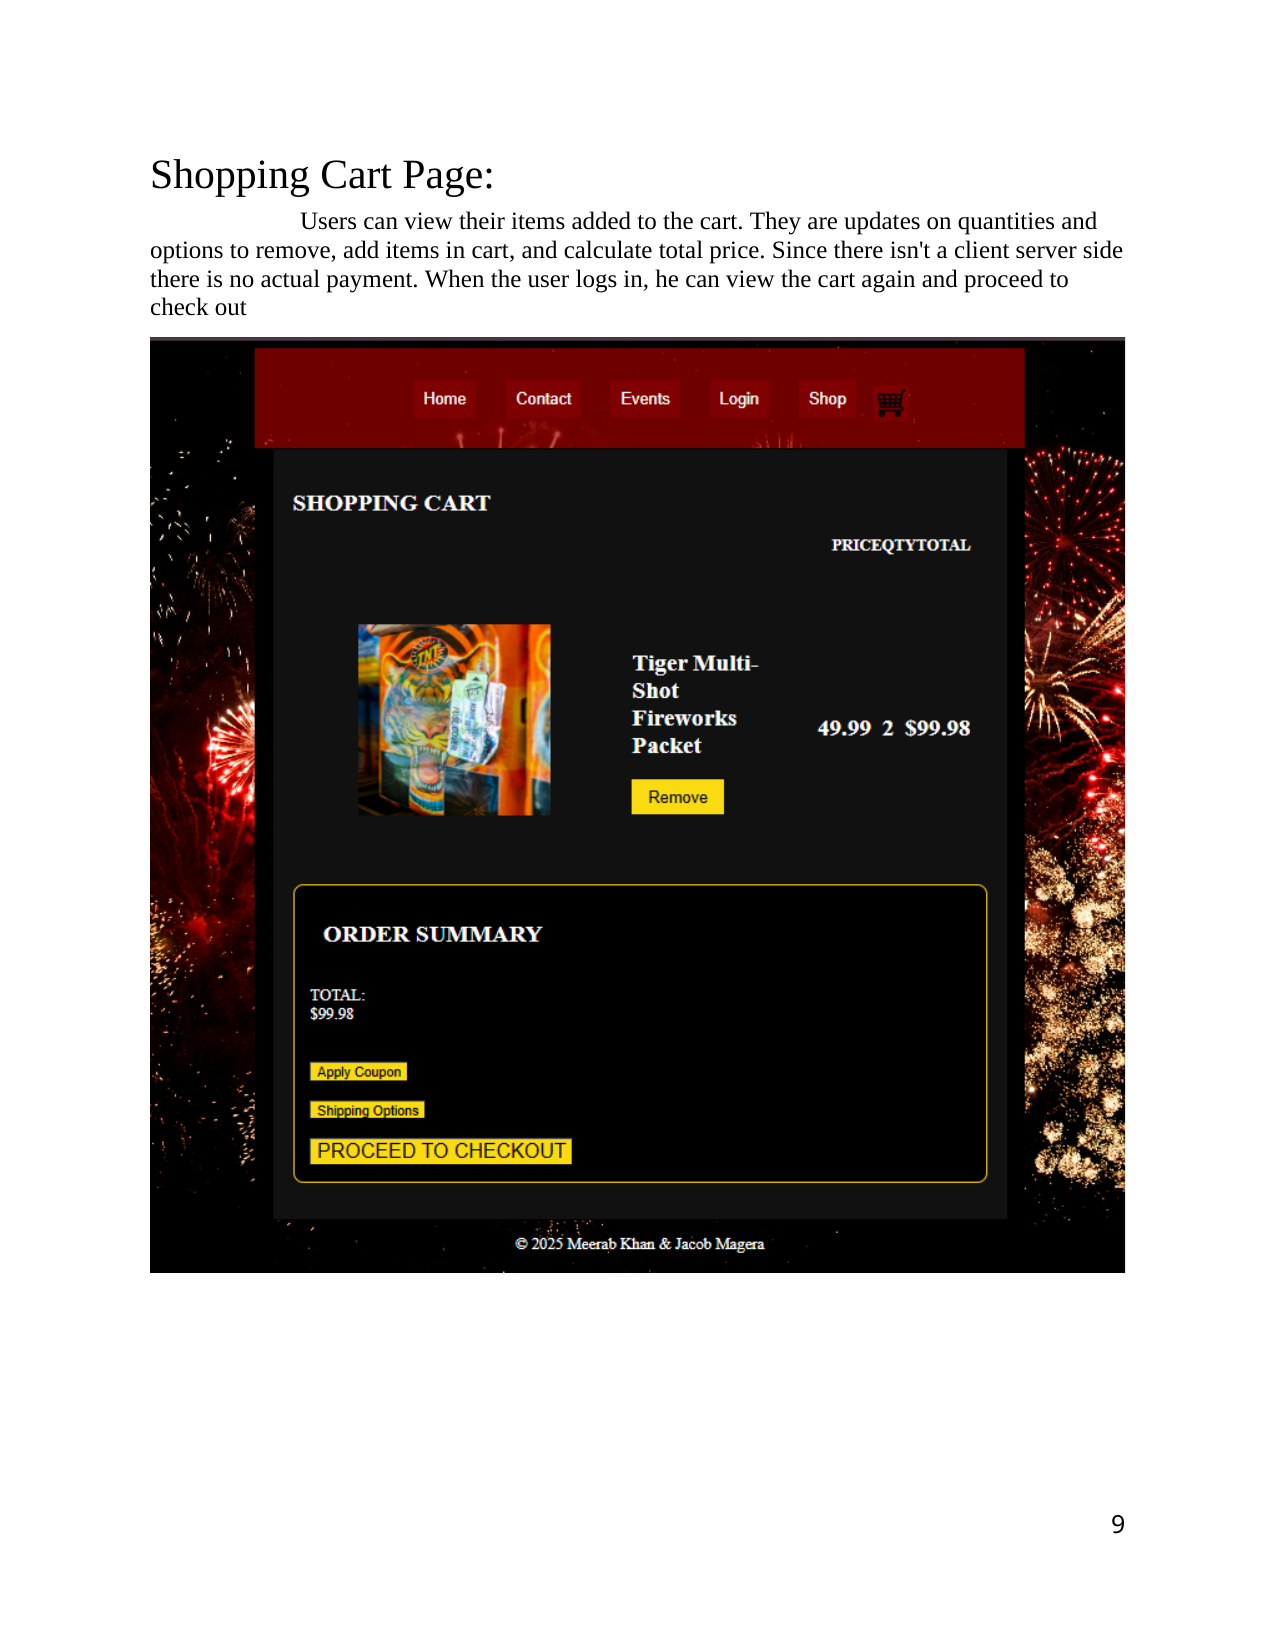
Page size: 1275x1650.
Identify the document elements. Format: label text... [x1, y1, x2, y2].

picture [150, 337, 1125, 1273]
subtitle Shopping Cart Page: [150, 150, 1125, 198]
text Users can view their items added to the cart. They are updates on quantities and options to remove, add items in cart, and calculate total price. Since there isn't a client server side there is no actual payment. When the user logs in, he can view the cart again and proceed to check out [150, 206, 1125, 321]
